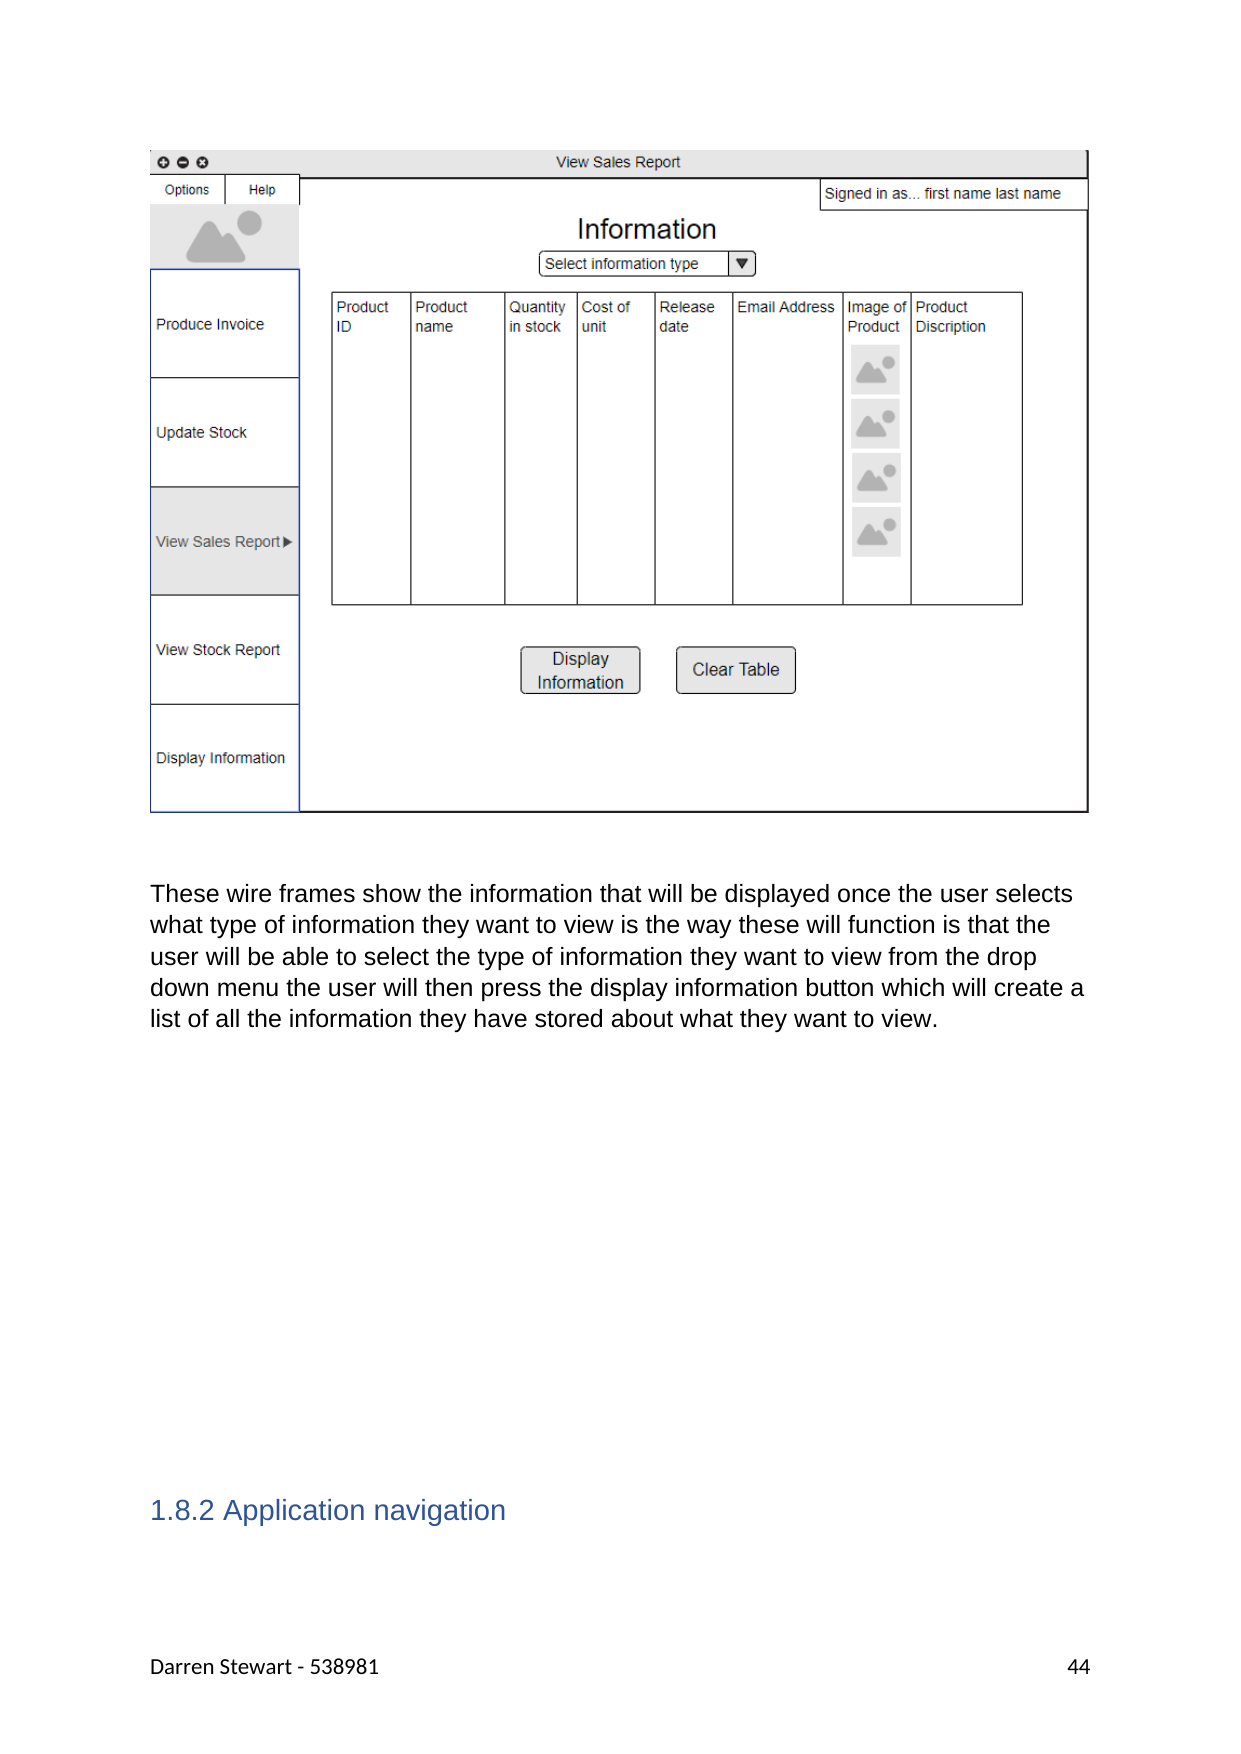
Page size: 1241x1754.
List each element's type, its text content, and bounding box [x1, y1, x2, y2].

subtitle 1.8.2 Application navigation [150, 1493, 1090, 1527]
text These wire frames show the information that will be displayed once the user selects what type of information they want to view is the way these will function is that the user will be able to select the type of information they want to view from the drop down menu the user will then press the display information button which will create a list of all the information they have stored about what they want to view. [150, 879, 1090, 1032]
picture [150, 150, 1091, 813]
